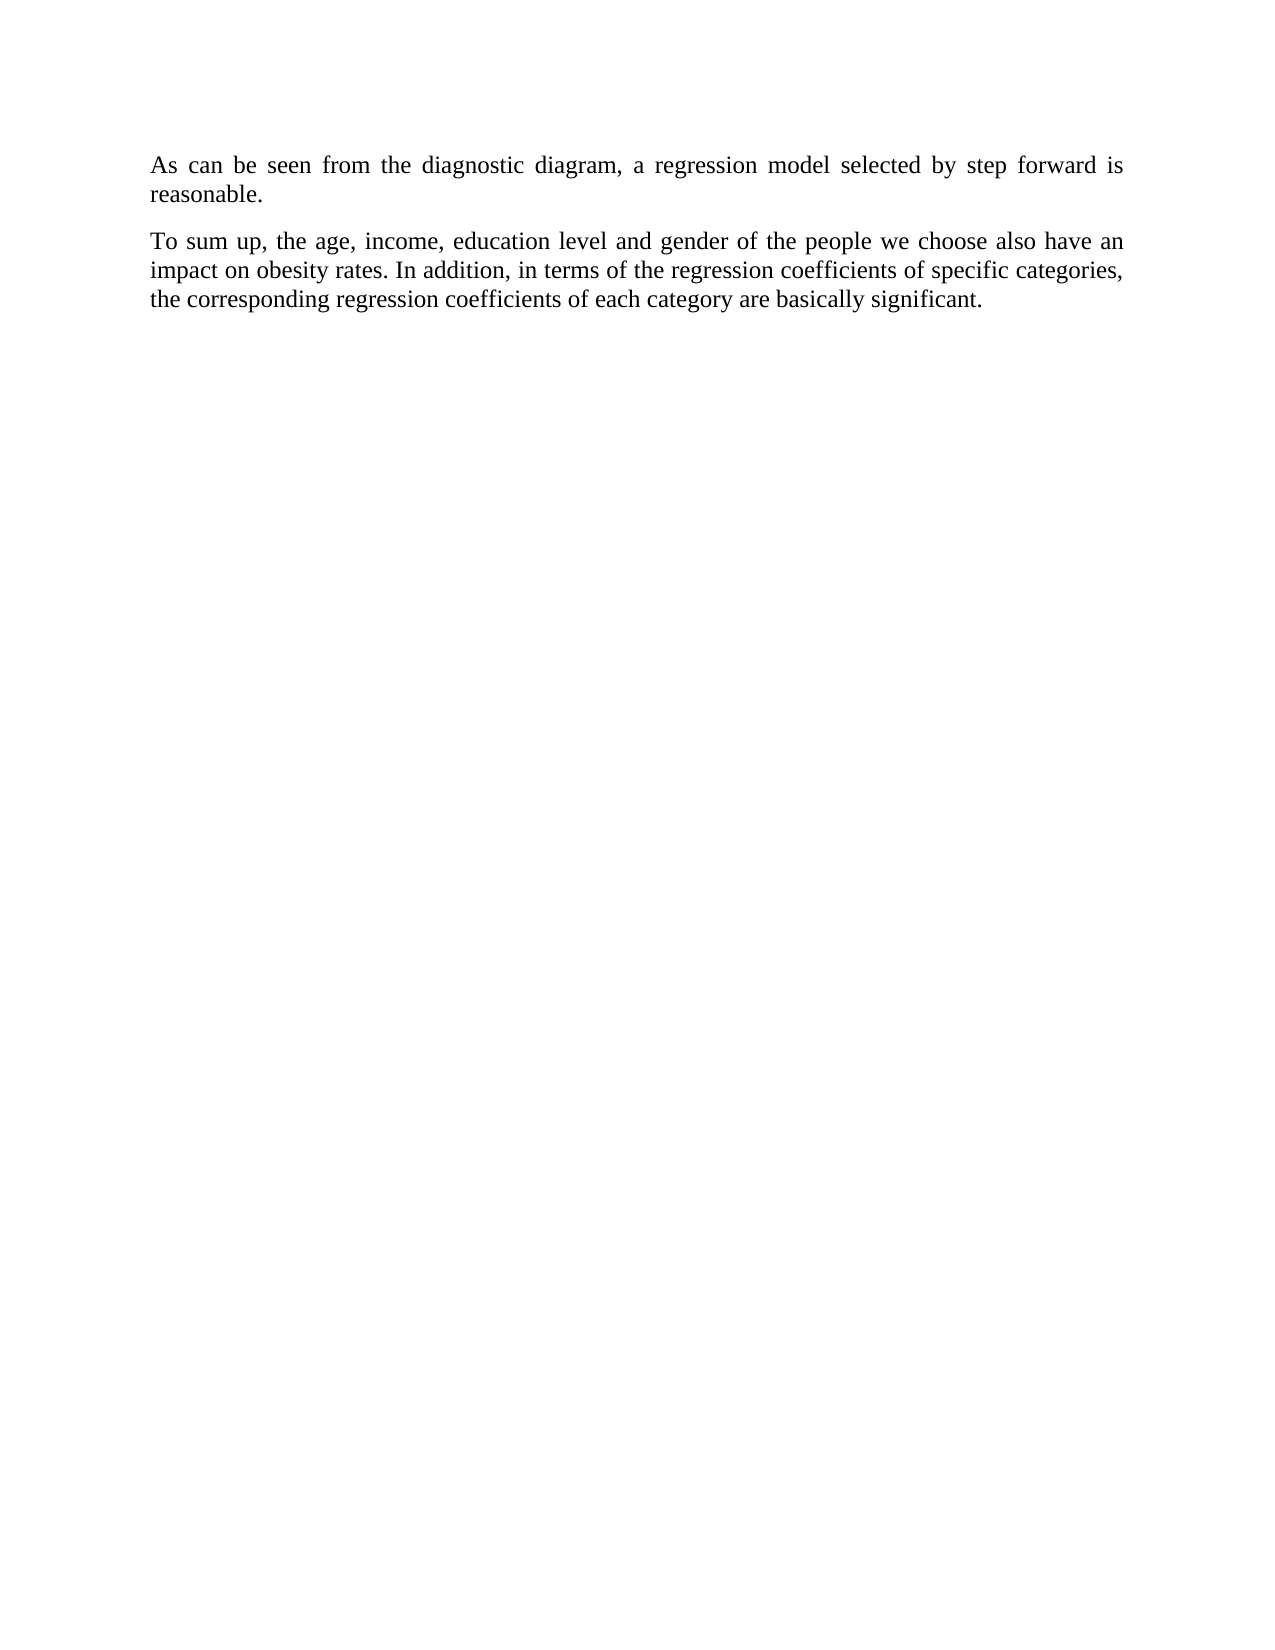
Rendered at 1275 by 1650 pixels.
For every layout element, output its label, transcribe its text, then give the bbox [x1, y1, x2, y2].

text To sum up, the age, income, education level and gender of the people we choose also have an impact on obesity rates. In addition, in terms of the regression coefficients of specific categories, the corresponding regression coefficients of each category are basically significant. [150, 226, 1125, 312]
text As can be seen from the diagnostic diagram, a regression model selected by step forward is reasonable. [150, 150, 1125, 207]
